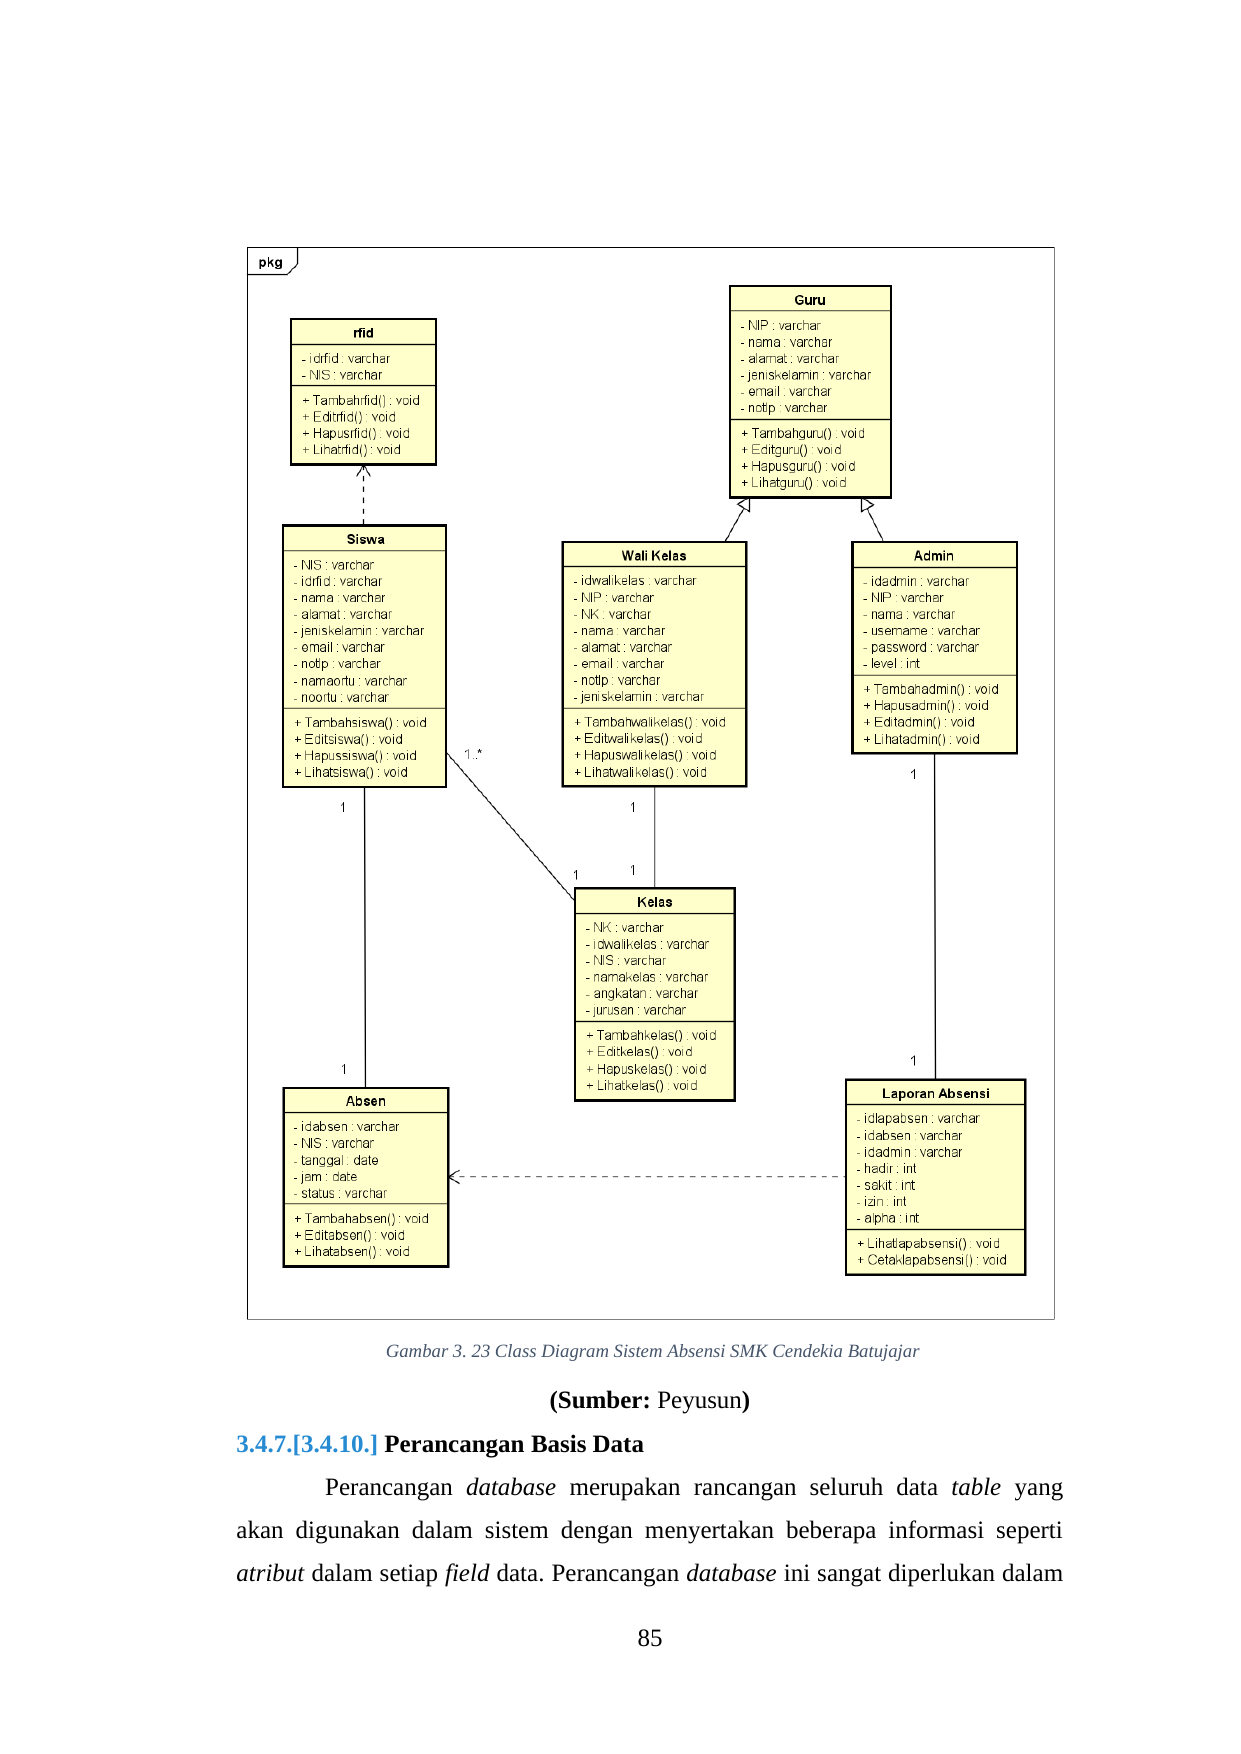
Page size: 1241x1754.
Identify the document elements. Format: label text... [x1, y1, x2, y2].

subtitle Perancangan Basis Data [236, 1429, 1063, 1457]
picture [236, 236, 1063, 1329]
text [236, 1472, 1063, 1587]
text (Sumber: Peyusun) [236, 1386, 1063, 1414]
